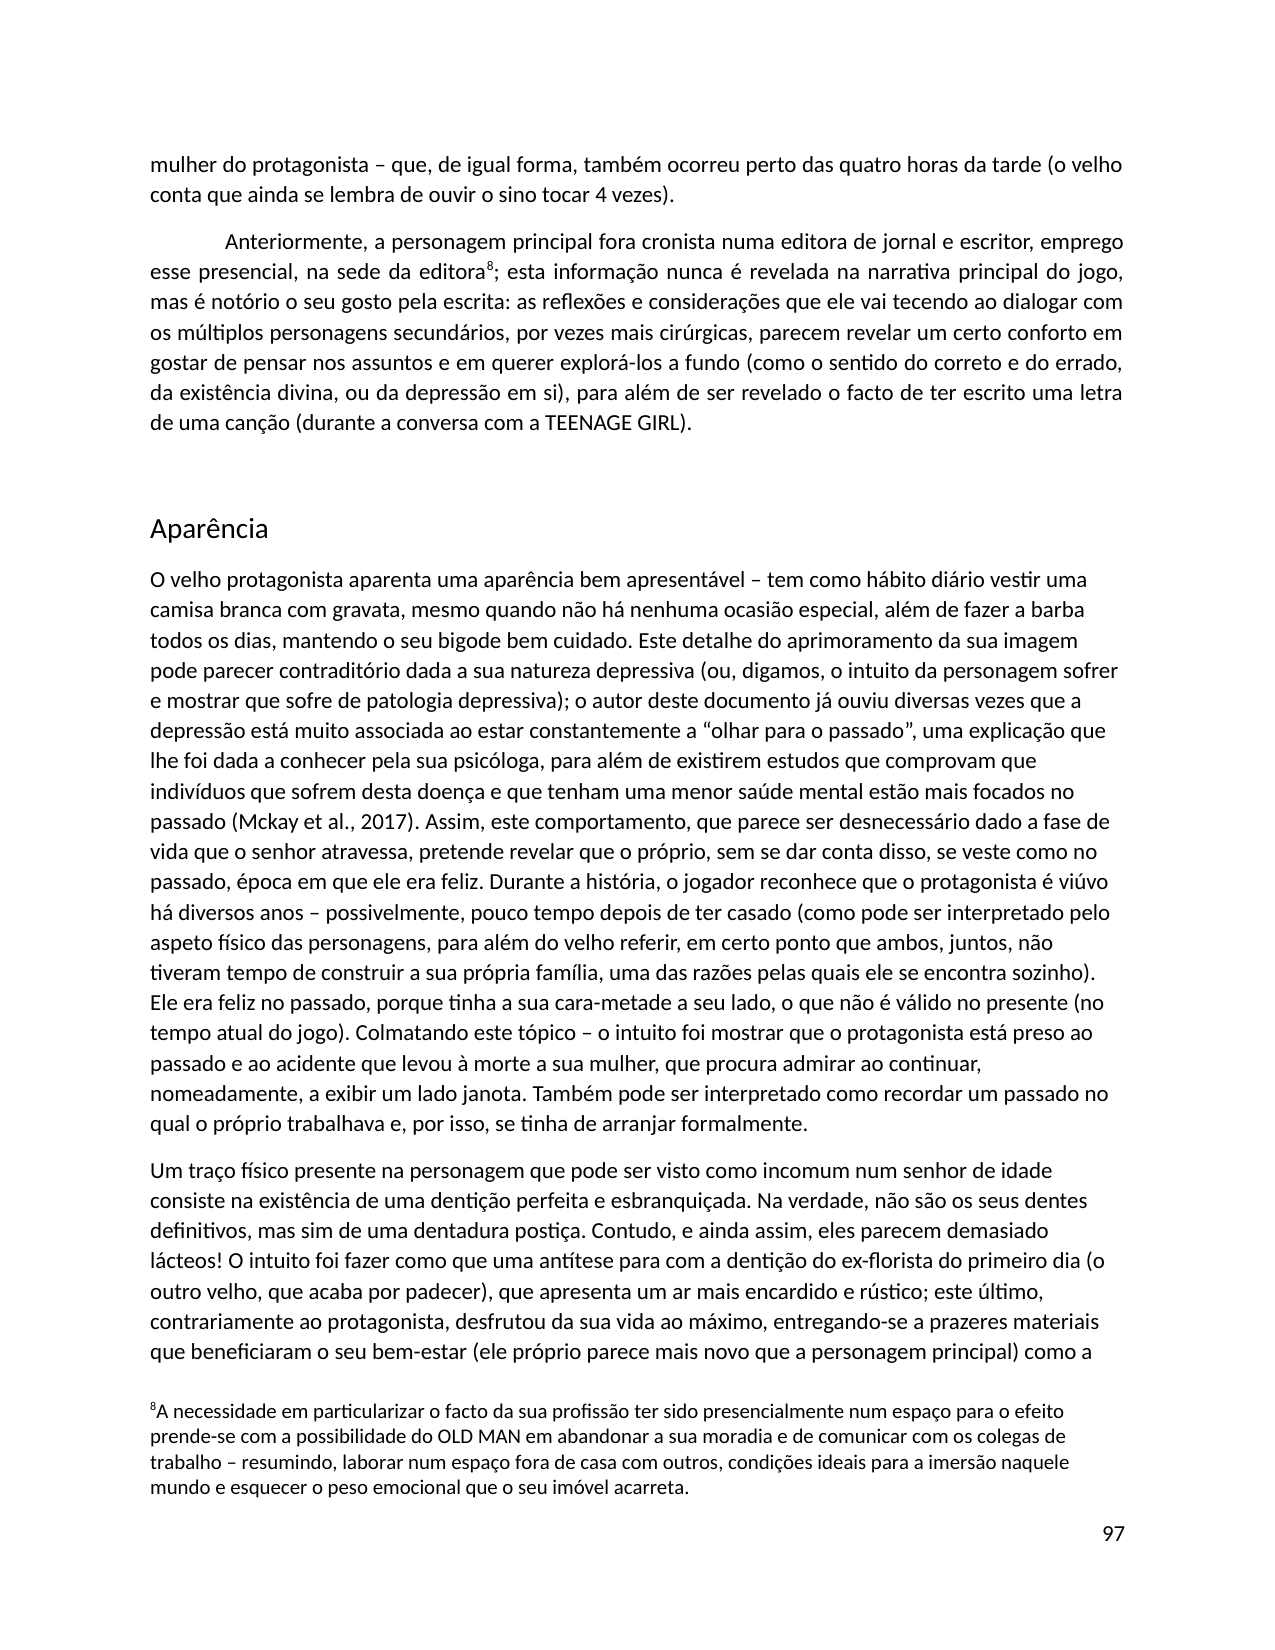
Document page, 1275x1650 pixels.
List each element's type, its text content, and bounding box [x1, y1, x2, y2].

text Anteriormente, a personagem principal fora cronista numa editora de jornal e escritor, emprego esse presencial, na sede da editora; esta informação nunca é revelada na narrativa principal do jogo, mas é notório o seu gosto pela escrita: as reflexões e considerações que ele vai tecendo ao dialogar com os múltiplos personagens secundários, por vezes mais cirúrgicas, parecem revelar um certo conforto em gostar de pensar nos assuntos e em querer explorá-los a fundo (como o sentido do correto e do errado, da existência divina, ou da depressão em si), para além de ser revelado o facto de ter escrito uma letra de uma canção (durante a conversa com a TEENAGE GIRL). [150, 227, 1125, 436]
text O velho protagonista aparenta uma aparência bem apresentável – tem como hábito diário vestir uma camisa branca com gravata, mesmo quando não há nenhuma ocasião especial, além de fazer a barba todos os dias, mantendo o seu bigode bem cuidado. Este detalhe do aprimoramento da sua imagem pode parecer contraditório dada a sua natureza depressiva (ou, digamos, o intuito da personagem sofrer e mostrar que sofre de patologia depressiva); o autor deste documento já ouviu diversas vezes que a depressão está muito associada ao estar constantemente a “olhar para o passado”, uma explicação que lhe foi dada a conhecer pela sua psicóloga, para além de existirem estudos que comprovam que indivíduos que sofrem desta doença e que tenham uma menor saúde mental estão mais focados no passado . Assim, este comportamento, que parece ser desnecessário dado a fase de vida que o senhor atravessa, pretende revelar que o próprio, sem se dar conta disso, se veste como no passado, época em que ele era feliz. Durante a história, o jogador reconhece que o protagonista é viúvo há diversos anos – possivelmente, pouco tempo depois de ter casado (como pode ser interpretado pelo aspeto físico das personagens, para além do velho referir, em certo ponto que ambos, juntos, não tiveram tempo de construir a sua própria família, uma das razões pelas quais ele se encontra sozinho). Ele era feliz no passado, porque tinha a sua cara-metade a seu lado, o que não é válido no presente (no tempo atual do jogo). Colmatando este tópico – o intuito foi mostrar que o protagonista está preso ao passado e ao acidente que levou à morte a sua mulher, que procura admirar ao continuar, nomeadamente, a exibir um lado janota. Também pode ser interpretado como recordar um passado no qual o próprio trabalhava e, por isso, se tinha de arranjar formalmente. [150, 565, 1125, 1137]
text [150, 150, 1125, 208]
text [150, 1156, 1125, 1365]
text Aparência [150, 510, 1125, 546]
